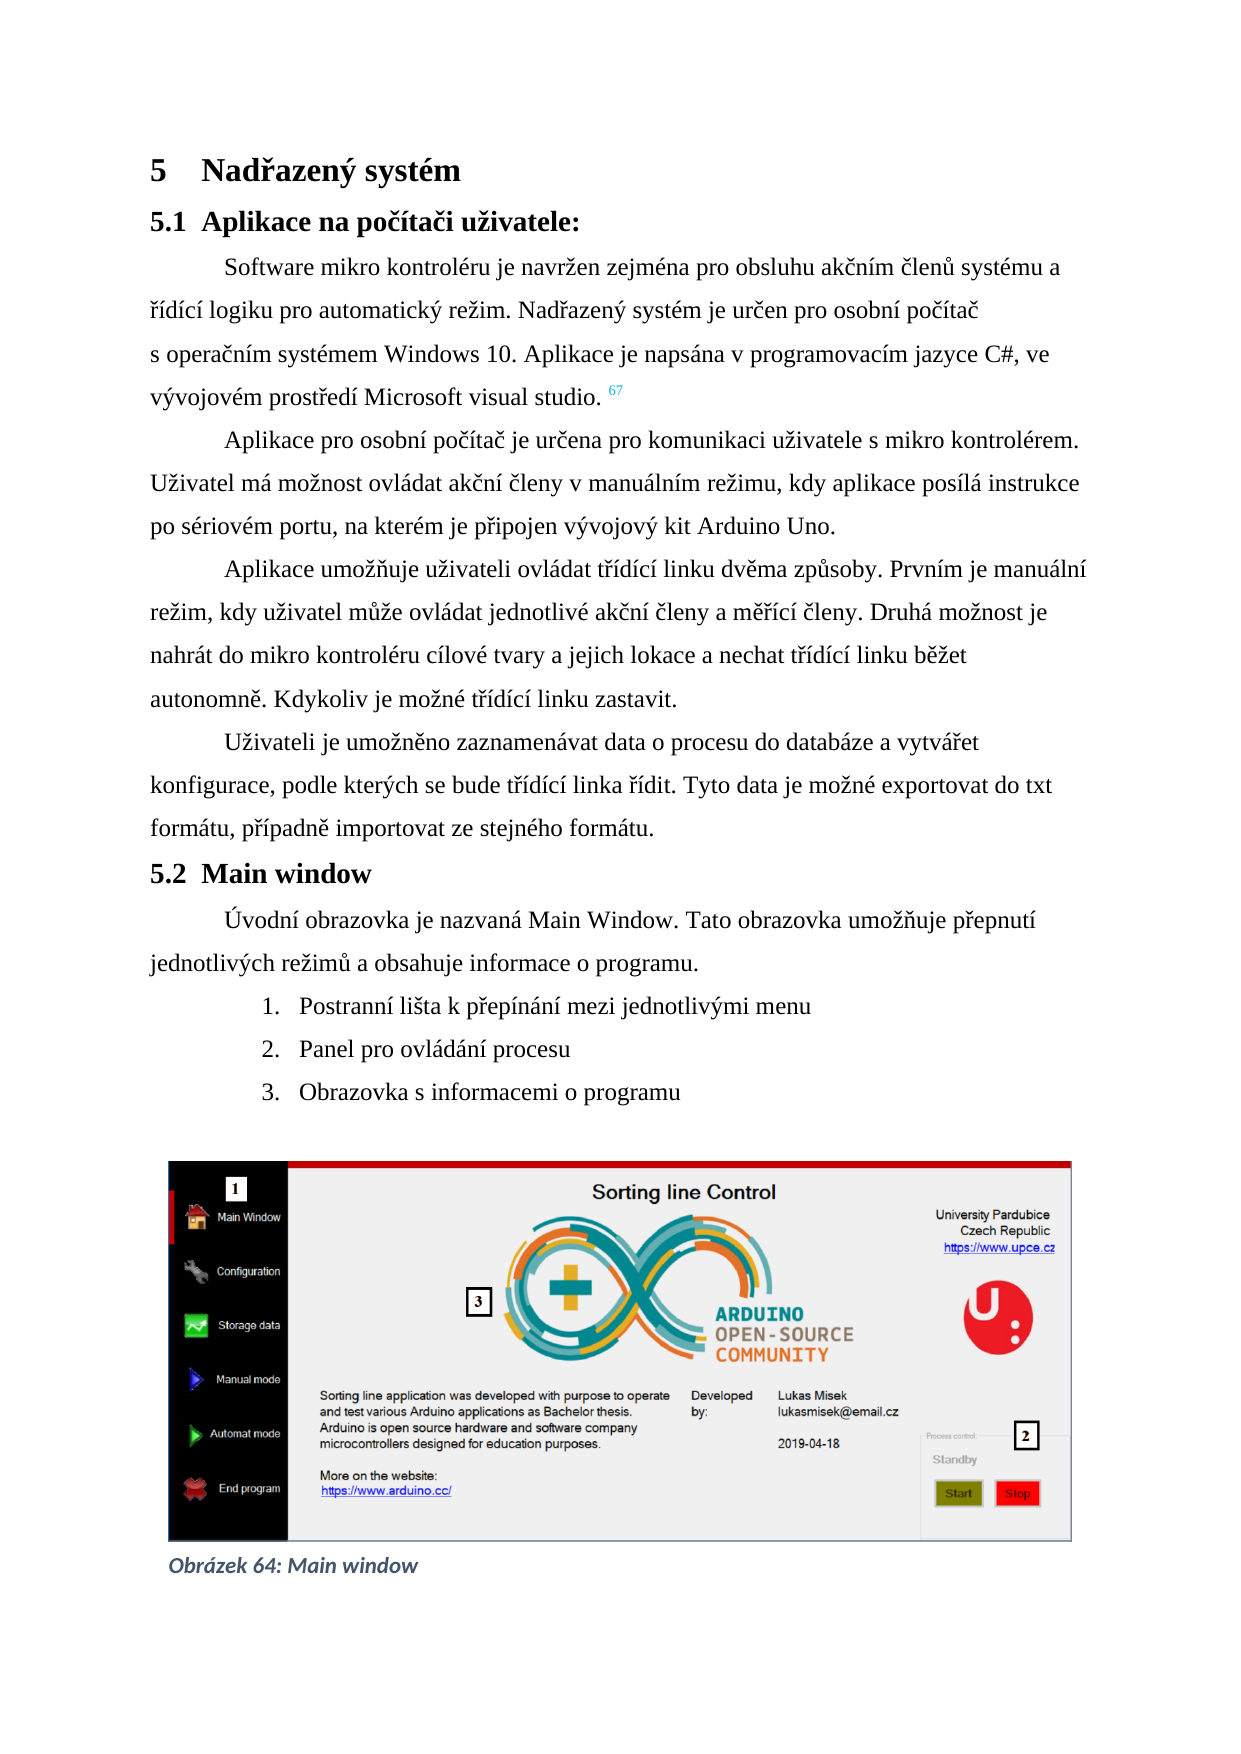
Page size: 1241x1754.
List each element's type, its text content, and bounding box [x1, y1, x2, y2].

list Panel pro ovládání procesu [261, 1034, 1090, 1063]
picture [616, 385, 622, 395]
list Nadřazený systém [150, 150, 1090, 188]
list Obrazovka s informacemi o programu [261, 1077, 1090, 1106]
list Aplikace na počítači uživatele: [150, 204, 1090, 237]
list Main window [150, 856, 1090, 890]
picture [609, 385, 614, 395]
list Postranní lišta k přepínání mezi jednotlivými menu [261, 991, 1090, 1020]
text Uživateli je umožněno zaznamenávat data o procesu do databáze a vytvářet konfigurace, podle kterých se bude třídící linka řídit. Tyto data je možné exportovat do txt formátu, případně importovat ze stejného formátu. [150, 727, 1090, 842]
text Úvodní obrazovka je nazvaná Main Window. Tato obrazovka umožňuje přepnutí jednotlivých režimů a obsahuje informace o programu. [150, 905, 1090, 977]
picture [168, 1161, 1072, 1542]
text Aplikace umožňuje uživateli ovládat třídící linku dvěma způsoby. Prvním je manuální režim, kdy uživatel může ovládat jednotlivé akční členy a měřící členy. Druhá možnost je nahrát do mikro kontroléru cílové tvary a jejich lokace a nechat třídící linku běžet autonomně. Kdykoliv je možné třídící linku zastavit. [150, 554, 1090, 712]
text Aplikace pro osobní počítač je určena pro komunikaci uživatele s mikro kontrolérem. Uživatel má možnost ovládat akční členy v manuálním režimu, kdy aplikace posílá instrukce po sériovém portu, na kterém je připojen vývojový kit Arduino Uno. [150, 425, 1090, 540]
text Software mikro kontroléru je navržen zejména pro obsluhu akčním členů systému a řídící logiku pro automatický režim. Nadřazený systém je určen pro osobní počítač s operačním systémem Windows 10. Aplikace je napsána v programovacím jazyce C#, ve vývojovém prostředí Microsoft visual studio. 64 [150, 252, 1090, 411]
